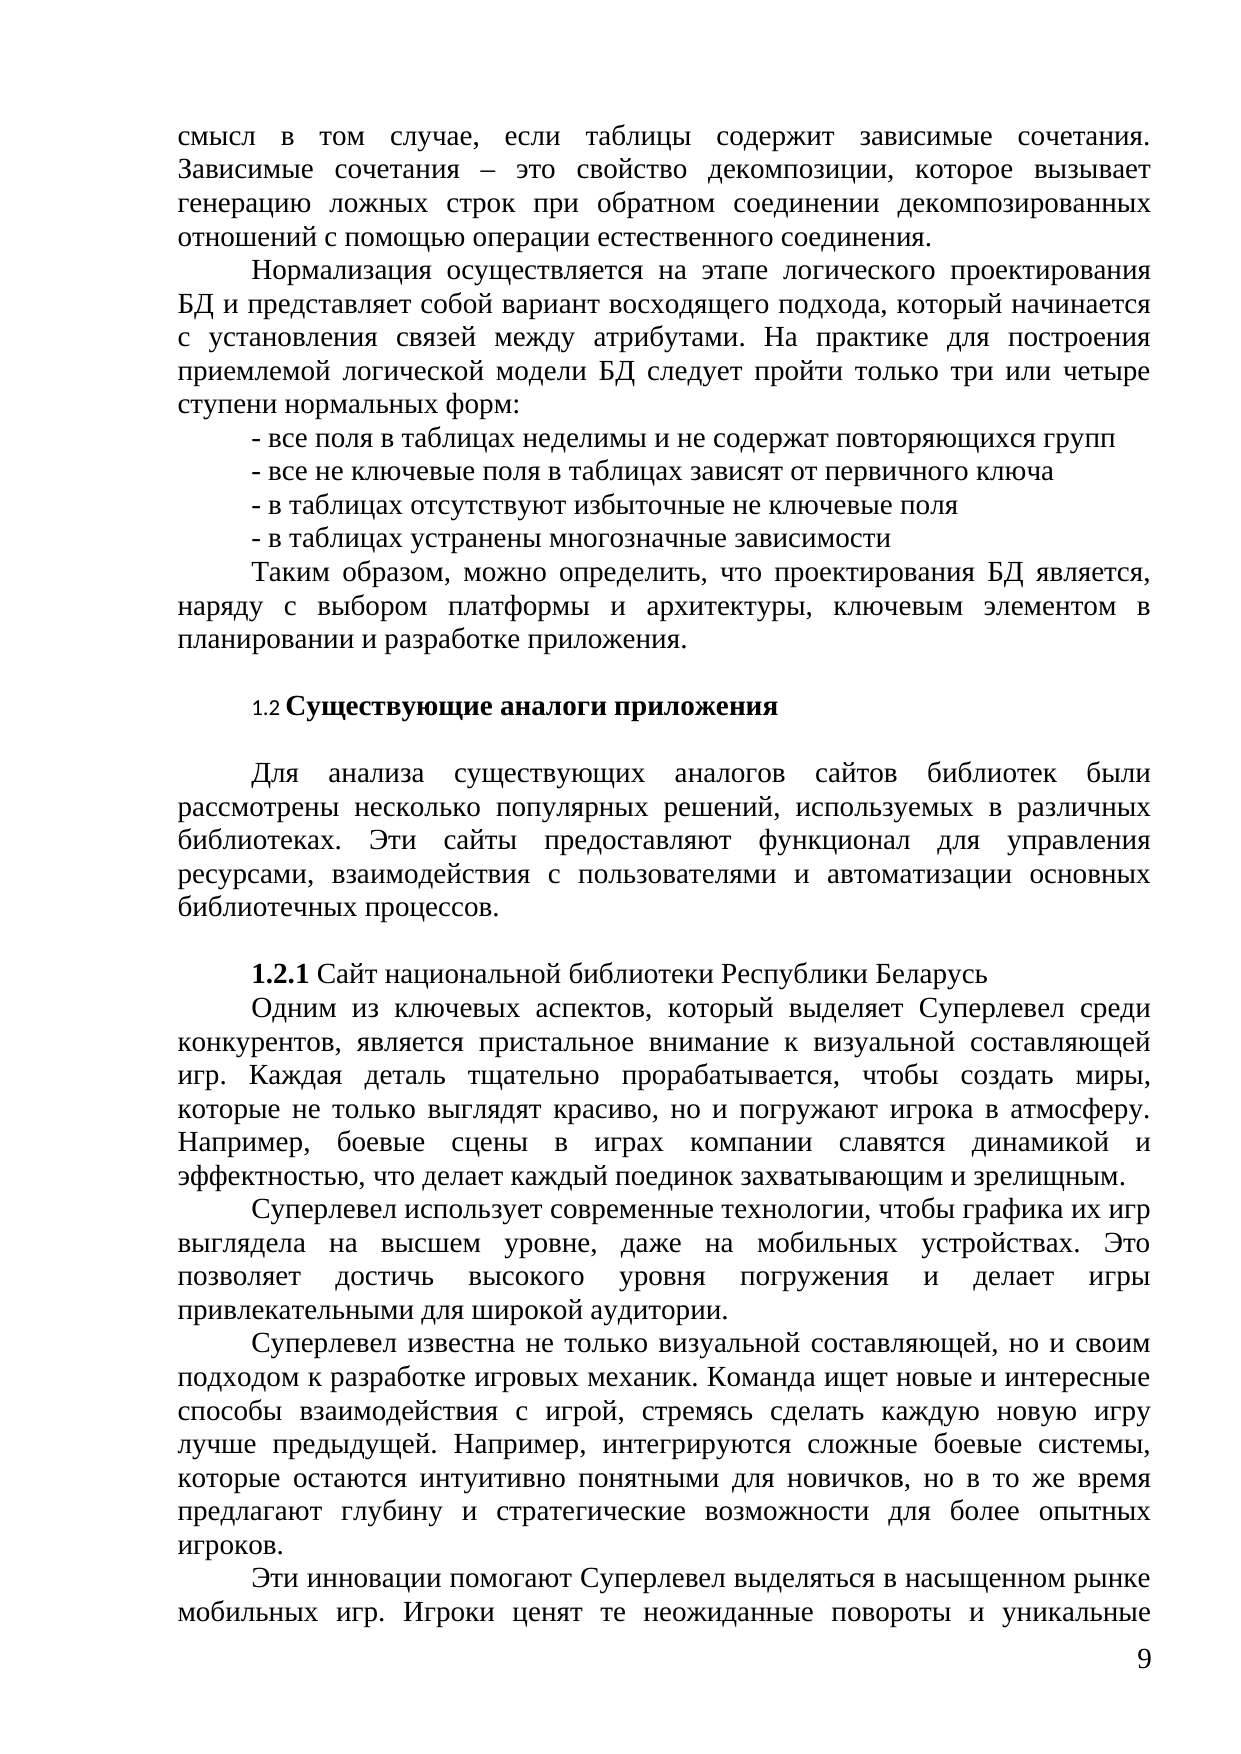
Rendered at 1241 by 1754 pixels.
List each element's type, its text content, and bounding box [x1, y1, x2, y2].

text 1.2.1 Сайт национальной библиотеки Республики Беларусь [177, 957, 1152, 990]
text - в таблицах отсутствуют избыточные не ключевые поля [177, 487, 1152, 521]
text Суперлевел использует современные технологии, чтобы графика их игр выглядела на высшем уровне, даже на мобильных устройствах. Это позволяет достичь высокого уровня погружения и делает игры привлекательными для широкой аудитории. [177, 1191, 1152, 1326]
text Таким образом, можно определить, что проектирования БД является, наряду с выбором платформы и архитектуры, ключевым элементом в планировании и разработке приложения. [177, 554, 1152, 655]
text Для анализа существующих аналогов сайтов библиотек были рассмотрены несколько популярных решений, используемых в различных библиотеках. Эти сайты предоставляют функционал для управления ресурсами, взаимодействия с пользователями и автоматизации основных библиотечных процессов. [177, 755, 1152, 923]
text Суперлевел известна не только визуальной составляющей, но и своим подходом к разработке игровых механик. Команда ищет новые и интересные способы взаимодействия с игрой, стремясь сделать каждую новую игру лучше предыдущей. Например, интегрируются сложные боевые системы, которые остаются интуитивно понятными для новичков, но в то же время предлагают глубину и стратегические возможности для более опытных игроков. [177, 1326, 1152, 1560]
text - в таблицах устранены многозначные зависимости [177, 521, 1152, 554]
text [177, 1560, 1152, 1627]
subtitle Существующие аналоги приложения [251, 688, 1152, 722]
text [177, 118, 1152, 252]
text - все поля в таблицах неделимы и не содержат повторяющихся групп [177, 420, 1152, 453]
text Одним из ключевых аспектов, который выделяет Суперлевел среди конкурентов, является пристальное внимание к визуальной составляющей игр. Каждая деталь тщательно прорабатывается, чтобы создать миры, которые не только выглядят красиво, но и погружают игрока в атмосферу. Например, боевые сцены в играх компании славятся динамикой и эффектностью, что делает каждый поединок захватывающим и зрелищным. [177, 990, 1152, 1191]
text - все не ключевые поля в таблицах зависят от первичного ключа [177, 453, 1152, 487]
text Нормализация осуществляется на этапе логического проектирования БД и представляет собой вариант восходящего подхода, который начинается с установления связей между атрибутами. На практике для построения приемлемой логической модели БД следует пройти только три или четыре ступени нормальных форм: [177, 252, 1152, 420]
